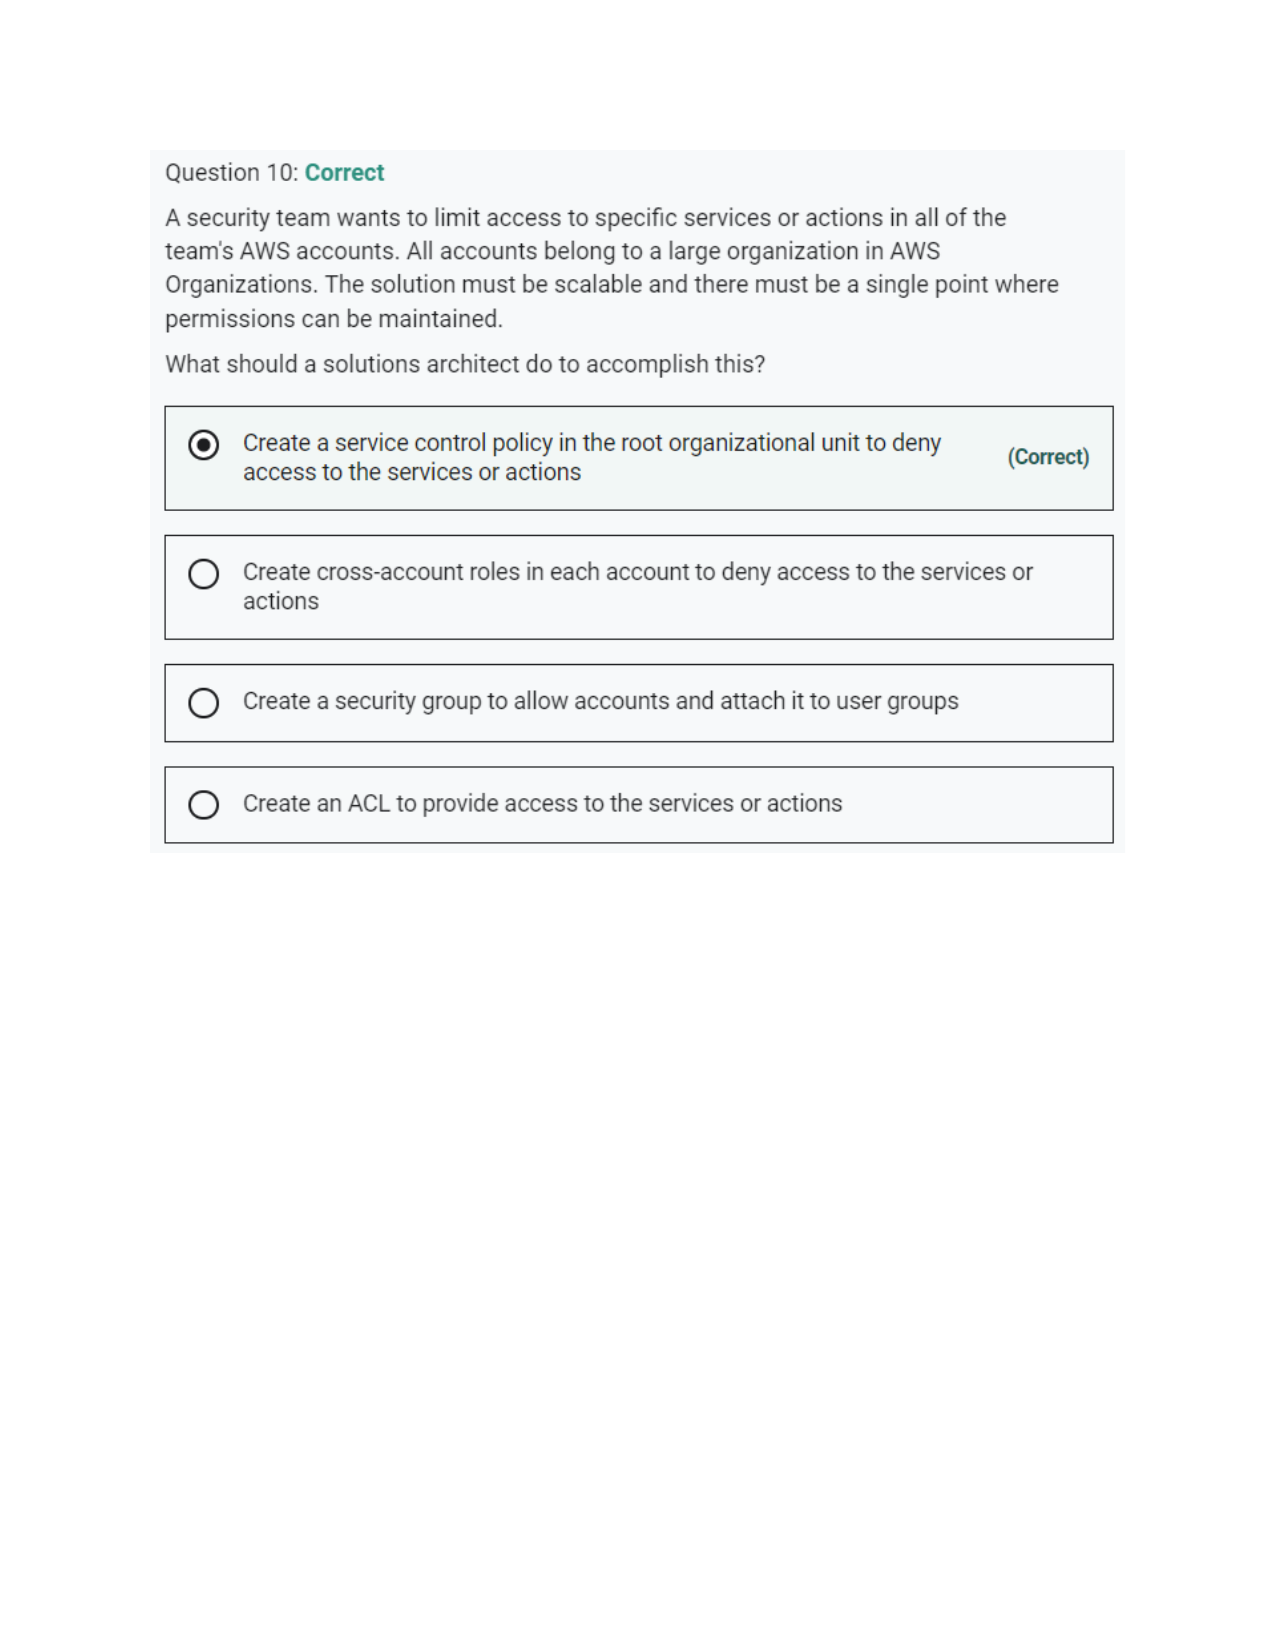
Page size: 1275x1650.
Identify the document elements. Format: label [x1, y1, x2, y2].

picture [150, 150, 1125, 853]
